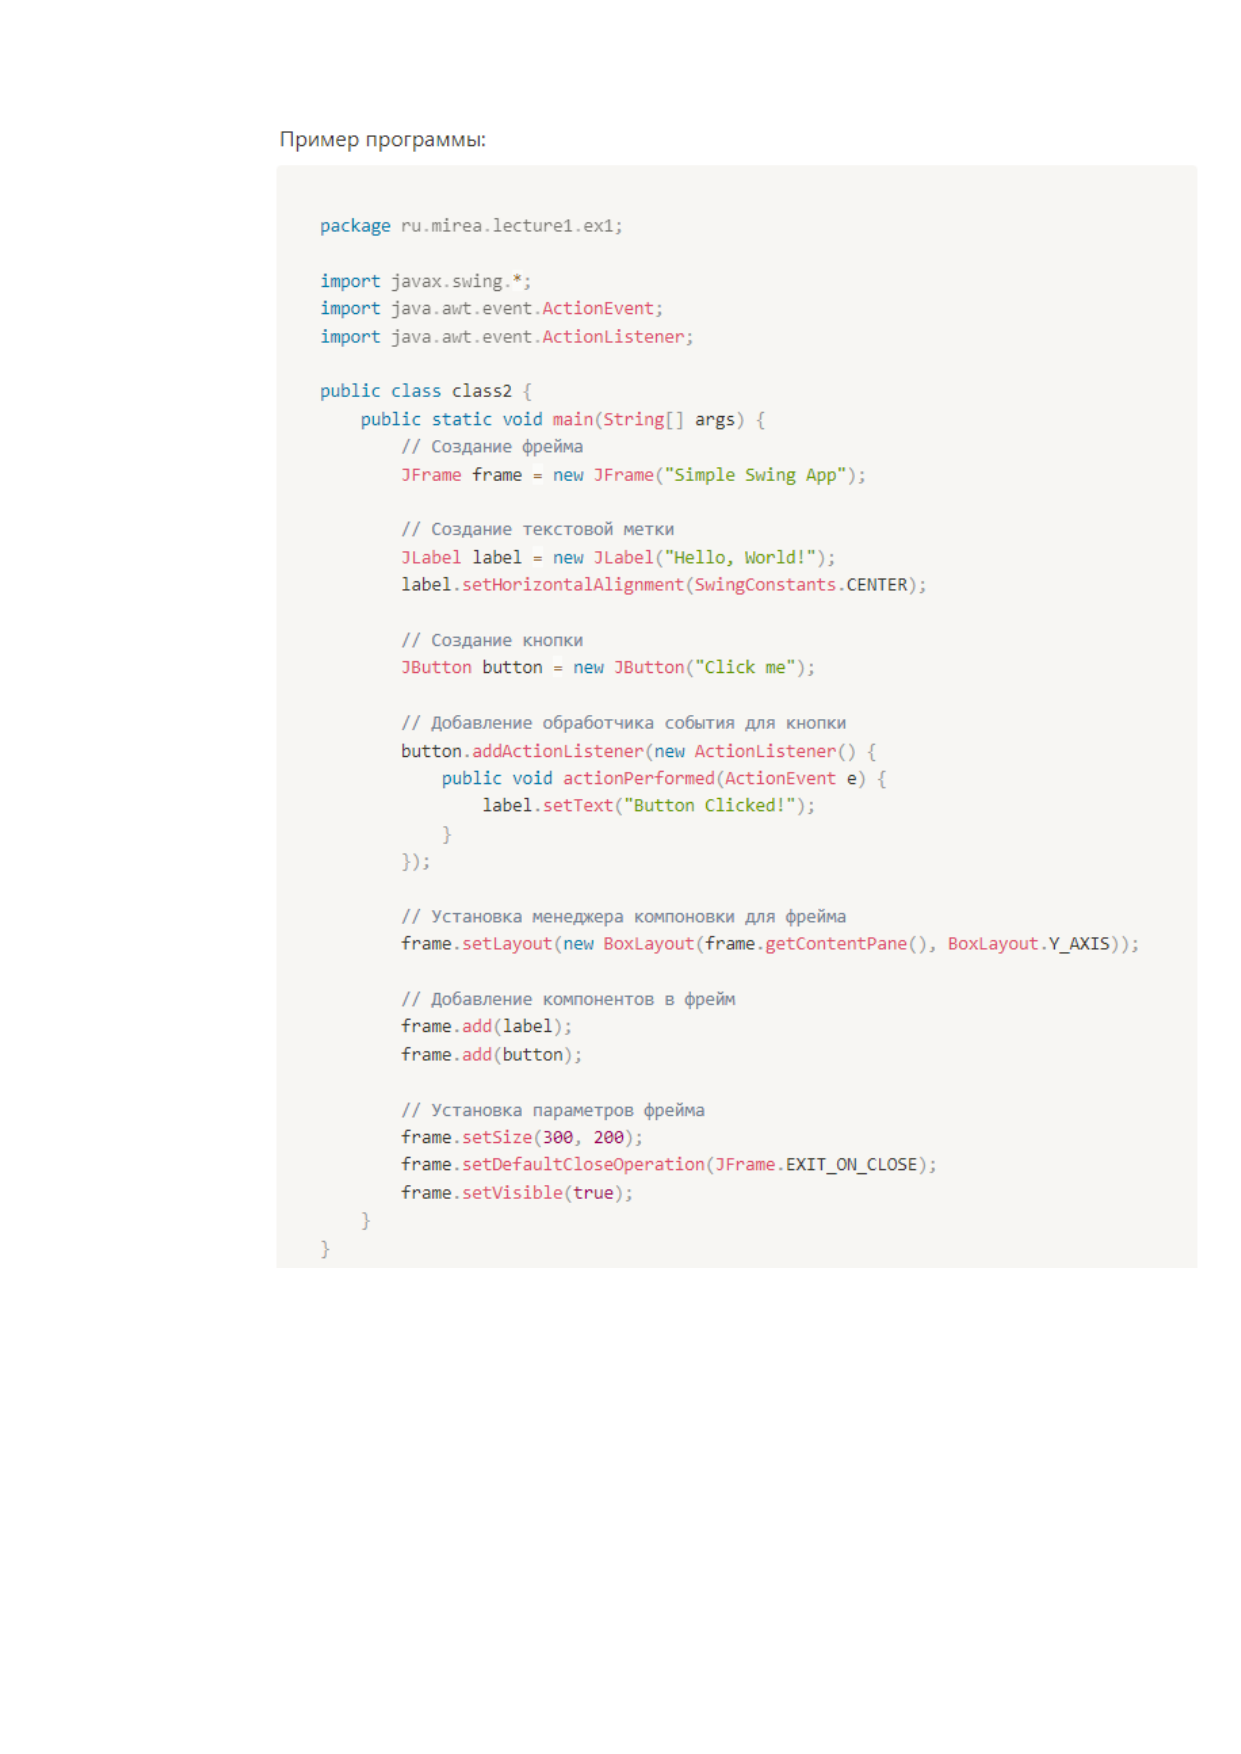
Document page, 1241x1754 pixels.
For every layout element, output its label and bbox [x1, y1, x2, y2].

picture [251, 118, 1226, 1268]
